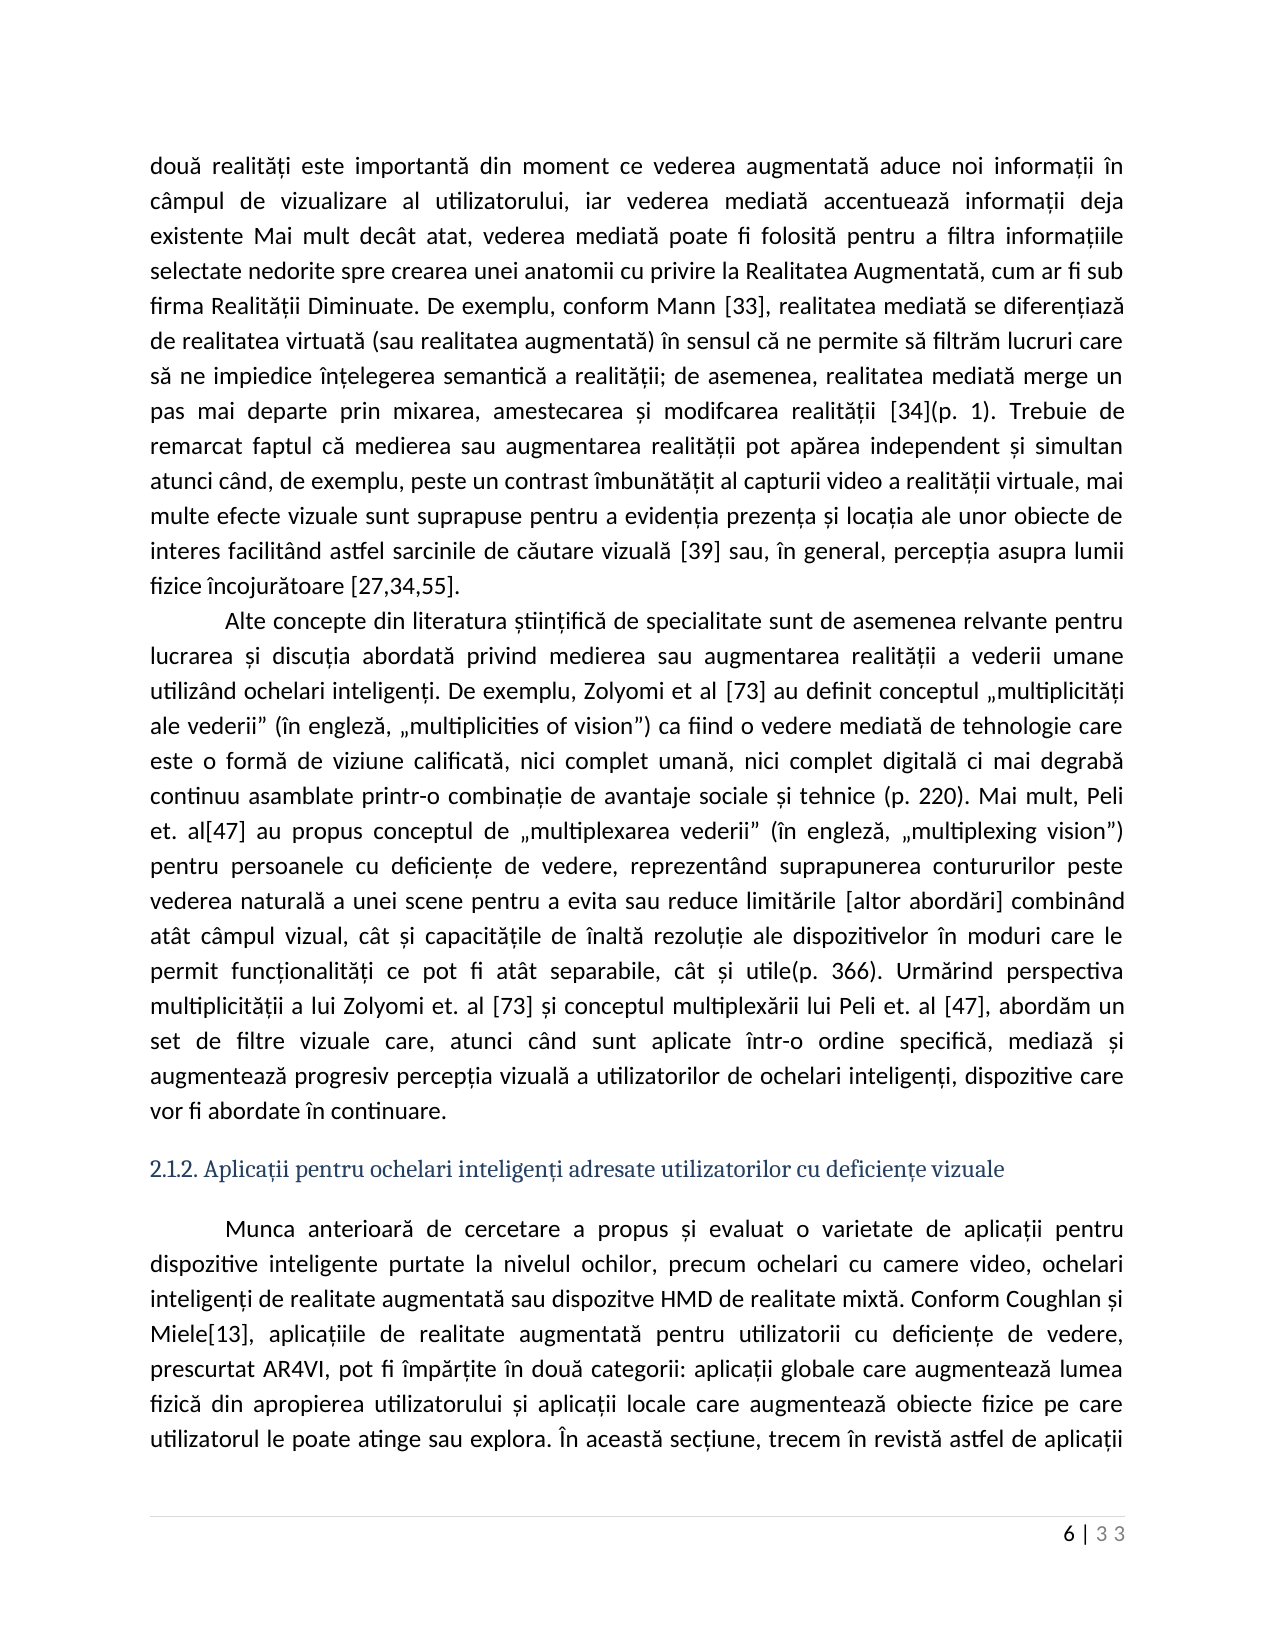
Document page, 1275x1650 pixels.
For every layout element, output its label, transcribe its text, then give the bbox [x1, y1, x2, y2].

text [150, 1213, 1125, 1453]
text Alte concepte din literatura științifică de specialitate sunt de asemenea relvante pentru lucrarea și discuția abordată privind medierea sau augmentarea realității a vederii umane utilizând ochelari inteligenți. De exemplu, Zolyomi et al [73] au definit conceptul „multiplicități ale vederii” (în engleză, „multiplicities of vision”) ca fiind o vedere mediată de tehnologie care este o formă de viziune calificată, nici complet umană, nici complet digitală ci mai degrabă continuu asamblate printr-o combinație de avantaje sociale și tehnice (p. 220). Mai mult, Peli et. al[47] au propus conceptul de „multiplexarea vederii” (în engleză, „multiplexing vision”) pentru persoanele cu deficiențe de vedere, reprezentând suprapunerea contururilor peste vederea naturală a unei scene pentru a evita sau reduce limitările [altor abordări] combinând atât câmpul vizual, cât și capacitățile de înaltă rezoluție ale dispozitivelor în moduri care le permit funcționalități ce pot fi atât separabile, cât și utile(p. 366). Urmărind perspectiva multiplicității a lui Zolyomi et. al [73] și conceptul multiplexării lui Peli et. al [47], abordăm un set de filtre vizuale care, atunci când sunt aplicate într-o ordine specifică, mediază și augmentează progresiv percepția vizuală a utilizatorilor de ochelari inteligenți, dispozitive care vor fi abordate în continuare. [150, 605, 1125, 1126]
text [150, 150, 1125, 601]
subtitle 2.1.2. Aplicații pentru ochelari inteligenți adresate utilizatorilor cu deficiențe vizuale [150, 1155, 1125, 1184]
